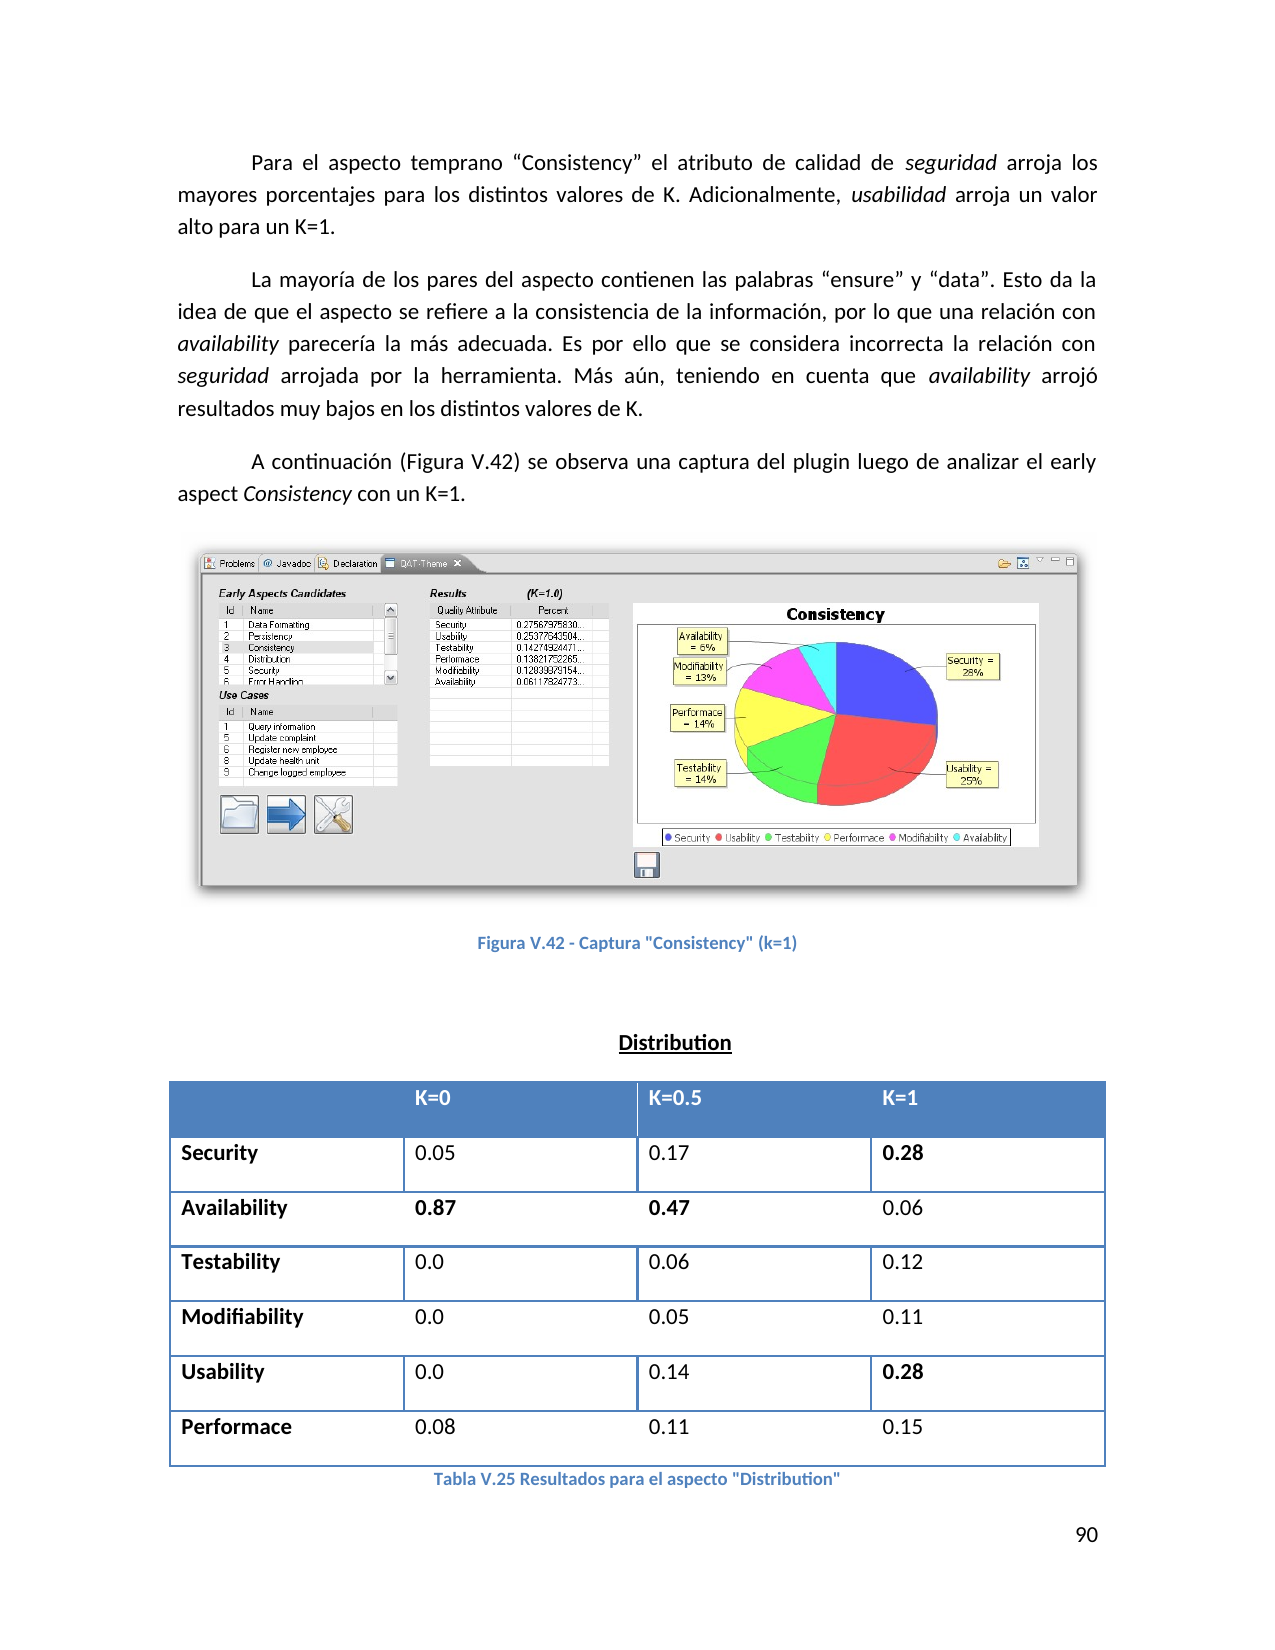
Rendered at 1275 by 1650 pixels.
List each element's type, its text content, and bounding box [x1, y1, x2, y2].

table_cell 0.28 [872, 1138, 1104, 1191]
table_cell 0.06 [871, 1193, 1104, 1245]
list Distribution [252, 1028, 1098, 1056]
text Para el aspecto temprano “Consistency” el atributo de calidad de seguridad arroja los mayores porcentajes para los distintos valores de K. Adicionalmente, usabilidad arroja un valor alto para un K=1. [177, 148, 1098, 240]
table_cell Testability [171, 1248, 403, 1300]
table_cell 0.05 [405, 1138, 636, 1191]
table_cell Usability [171, 1357, 403, 1410]
table_header K=0 [404, 1083, 637, 1136]
table_cell Security [171, 1138, 403, 1191]
table_cell Availability [171, 1193, 404, 1245]
picture [177, 532, 1098, 907]
table_cell 0.15 [871, 1412, 1104, 1464]
table_cell 0.0 [404, 1302, 637, 1355]
table_cell 0.47 [638, 1193, 871, 1245]
table_cell 0.12 [872, 1248, 1104, 1300]
table_cell Performace [171, 1412, 404, 1464]
table_cell 0.0 [405, 1357, 636, 1410]
table_cell 0.11 [871, 1302, 1104, 1355]
table_cell 0.17 [639, 1138, 870, 1191]
table_cell 0.28 [872, 1357, 1104, 1410]
table_cell 0.0 [405, 1248, 636, 1300]
table_header K=0.5 [638, 1083, 871, 1136]
table_cell 0.05 [638, 1302, 871, 1355]
table_cell Modifiability [171, 1302, 404, 1355]
table_header K=1 [871, 1083, 1104, 1136]
table_cell 0.06 [639, 1248, 870, 1300]
table_header [171, 1083, 404, 1136]
table_cell 0.08 [404, 1412, 637, 1464]
table_cell 0.87 [404, 1193, 637, 1245]
table_cell 0.14 [639, 1357, 870, 1410]
table_cell 0.11 [638, 1412, 871, 1464]
text La mayoría de los pares del aspecto contienen las palabras “ensure” y “data”. Esto da la idea de que el aspecto se refiere a la consistencia de la información, por lo que una relación con availability parecería la más adecuada. Es por ello que se considera incorrecta la relación con seguridad arrojada por la herramienta. Más aún, teniendo en cuenta que availability arrojó resultados muy bajos en los distintos valores de K. [177, 265, 1098, 422]
